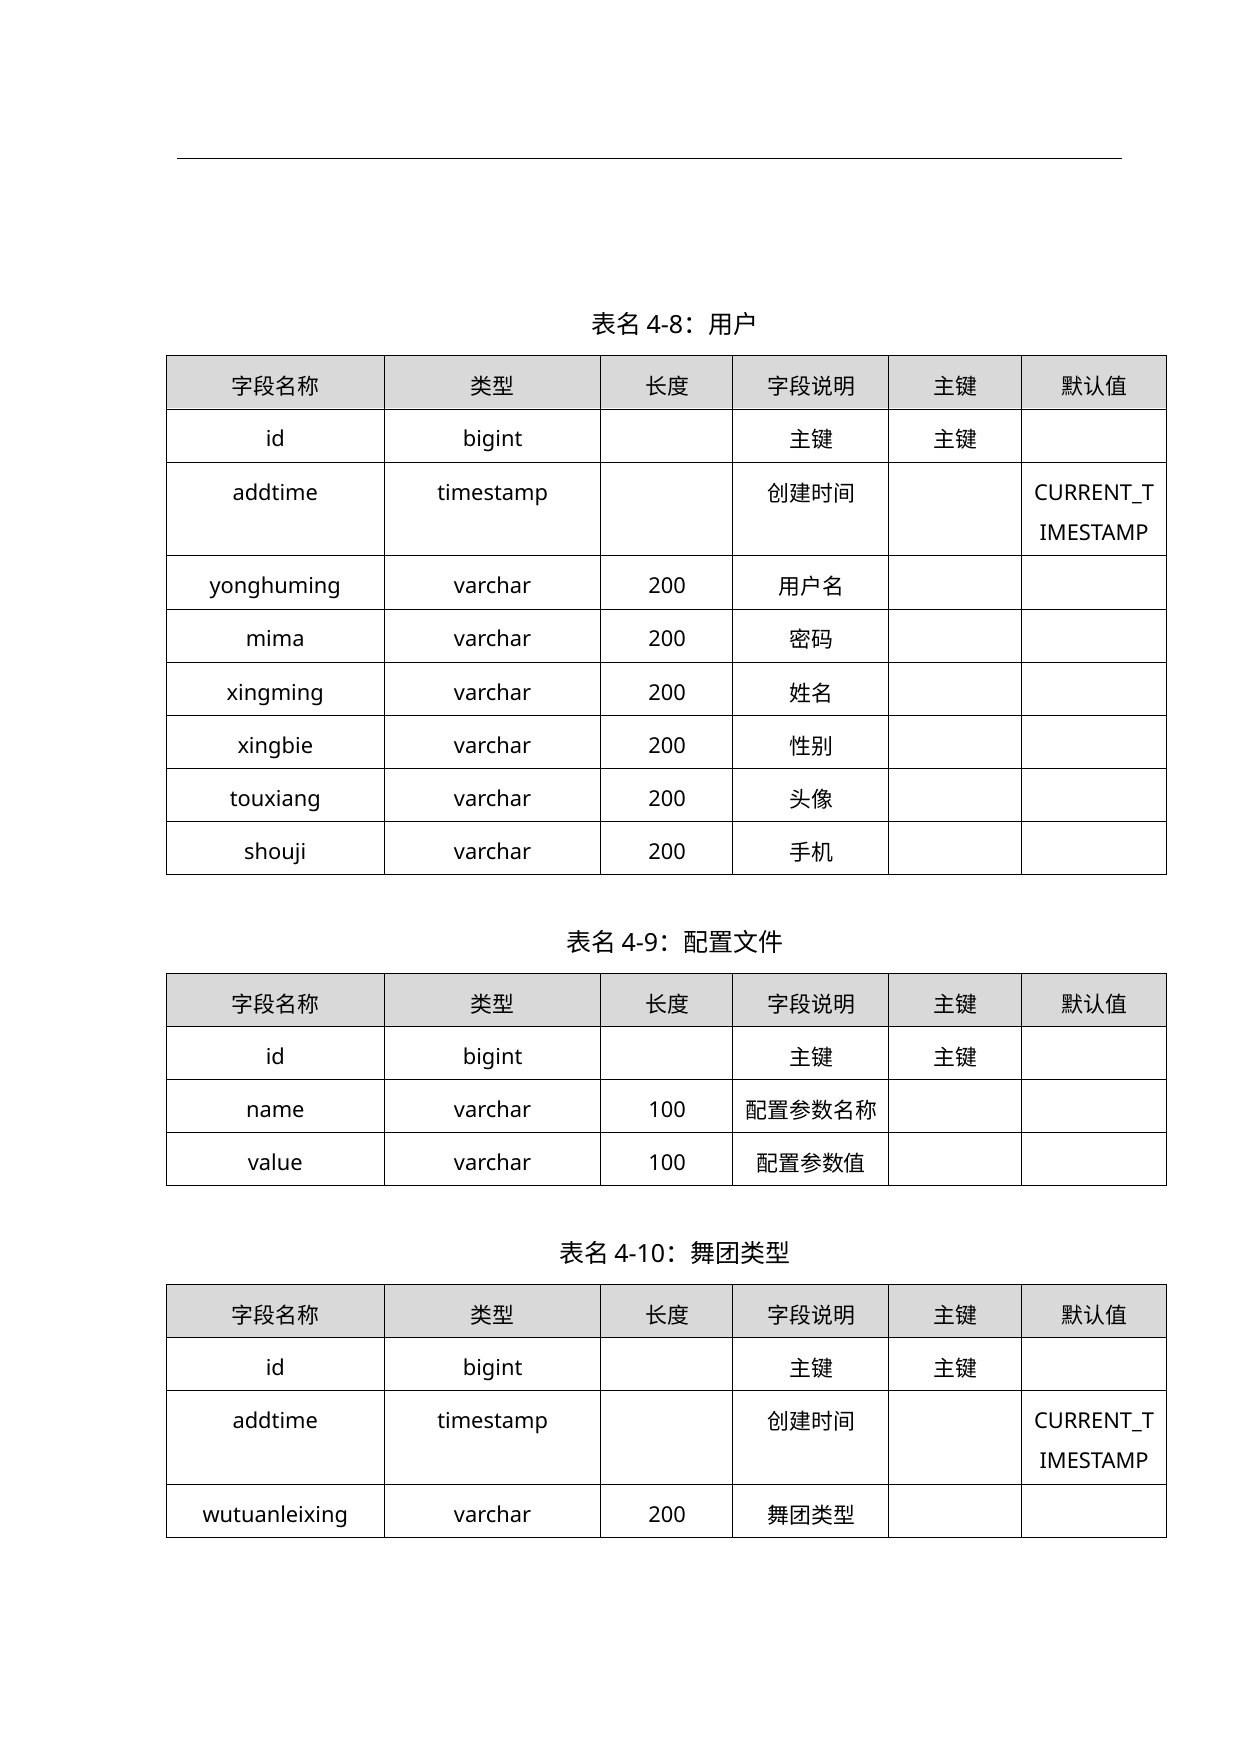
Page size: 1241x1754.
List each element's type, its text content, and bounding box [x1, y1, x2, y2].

table_cell 200 [601, 663, 732, 715]
table_header 默认值 [1022, 356, 1166, 408]
table_cell touxiang [167, 769, 384, 821]
table_cell [889, 1133, 1021, 1185]
table_cell 200 [601, 822, 732, 874]
table_header 字段名称 [167, 974, 384, 1026]
table_cell [889, 1485, 1021, 1537]
table_cell id [167, 1338, 384, 1390]
table_cell [1022, 822, 1166, 874]
table_cell 舞团类型 [733, 1485, 888, 1537]
table_cell [889, 663, 1021, 715]
table_cell 主键 [733, 410, 888, 462]
table_header 类型 [385, 356, 600, 408]
text 表名4-10：舞团类型 [177, 1219, 1122, 1284]
table_cell [1022, 769, 1166, 821]
table_cell varchar [385, 556, 600, 608]
table_cell varchar [385, 663, 600, 715]
table_cell 200 [601, 769, 732, 821]
table_cell [601, 410, 732, 462]
table_header 字段名称 [167, 356, 384, 408]
table_header 主键 [889, 974, 1021, 1026]
table_cell 手机 [733, 822, 888, 874]
table_cell value [167, 1133, 384, 1185]
table_cell [601, 463, 732, 555]
table_cell [1022, 1080, 1166, 1132]
table_header 字段名称 [167, 1285, 384, 1337]
table_cell varchar [385, 1485, 600, 1537]
table_cell 200 [601, 1485, 732, 1537]
table_cell [601, 1027, 732, 1079]
table_cell [601, 1391, 732, 1484]
table_header 字段说明 [733, 1285, 888, 1337]
table_cell [889, 716, 1021, 768]
table_header 默认值 [1022, 1285, 1166, 1337]
table_cell 配置参数名称 [733, 1080, 888, 1132]
table_cell id [167, 1027, 384, 1079]
table_cell [889, 556, 1021, 608]
table_cell [1022, 410, 1166, 462]
table_cell shouji [167, 822, 384, 874]
table_cell varchar [385, 1080, 600, 1132]
table_cell 200 [601, 716, 732, 768]
table_cell xingbie [167, 716, 384, 768]
table_cell [889, 610, 1021, 662]
table_header 主键 [889, 356, 1021, 408]
table_cell varchar [385, 716, 600, 768]
table_cell CURRENT_TIMESTAMP [1022, 1391, 1166, 1484]
table_cell varchar [385, 610, 600, 662]
table_cell xingming [167, 663, 384, 715]
table_cell [1022, 610, 1166, 662]
table_cell [1022, 663, 1166, 715]
table_header 类型 [385, 1285, 600, 1337]
table_cell 主键 [889, 410, 1021, 462]
table_cell id [167, 410, 384, 462]
table_cell mima [167, 610, 384, 662]
table_header 字段说明 [733, 356, 888, 408]
table_cell [1022, 1485, 1166, 1537]
text 表名4-9：配置文件 [177, 908, 1122, 973]
table_cell [601, 1338, 732, 1390]
table_cell wutuanleixing [167, 1485, 384, 1537]
table_cell addtime [167, 463, 384, 555]
table_cell timestamp [385, 463, 600, 555]
table_cell addtime [167, 1391, 384, 1484]
table_cell bigint [385, 1027, 600, 1079]
table_cell 配置参数值 [733, 1133, 888, 1185]
table_cell CURRENT_TIMESTAMP [1022, 463, 1166, 555]
table_cell varchar [385, 1133, 600, 1185]
table_cell varchar [385, 822, 600, 874]
table_cell [889, 463, 1021, 555]
table_cell 密码 [733, 610, 888, 662]
table_cell [889, 1391, 1021, 1484]
table_cell [889, 769, 1021, 821]
table_cell 100 [601, 1080, 732, 1132]
table_cell yonghuming [167, 556, 384, 608]
table_header 主键 [889, 1285, 1021, 1337]
table_cell timestamp [385, 1391, 600, 1484]
table_cell 姓名 [733, 663, 888, 715]
table_cell 主键 [733, 1338, 888, 1390]
table_cell [1022, 1133, 1166, 1185]
text 表名4-8：用户 [177, 290, 1122, 355]
table_cell name [167, 1080, 384, 1132]
table_cell [889, 822, 1021, 874]
table_cell varchar [385, 769, 600, 821]
table_header 默认值 [1022, 974, 1166, 1026]
table_header 字段说明 [733, 974, 888, 1026]
table_cell [1022, 1338, 1166, 1390]
table_cell 用户名 [733, 556, 888, 608]
table_cell 200 [601, 610, 732, 662]
table_cell [889, 1080, 1021, 1132]
table_cell [1022, 1027, 1166, 1079]
table_cell bigint [385, 410, 600, 462]
table_cell bigint [385, 1338, 600, 1390]
table_header 长度 [601, 356, 732, 408]
table_cell [1022, 716, 1166, 768]
table_cell 主键 [733, 1027, 888, 1079]
table_cell 创建时间 [733, 463, 888, 555]
table_header 类型 [385, 974, 600, 1026]
table_cell 200 [601, 556, 732, 608]
table_cell 主键 [889, 1338, 1021, 1390]
table_cell 100 [601, 1133, 732, 1185]
table_cell 头像 [733, 769, 888, 821]
table_cell [1022, 556, 1166, 608]
table_header 长度 [601, 1285, 732, 1337]
table_cell 主键 [889, 1027, 1021, 1079]
table_cell 创建时间 [733, 1391, 888, 1484]
table_cell 性别 [733, 716, 888, 768]
table_header 长度 [601, 974, 732, 1026]
